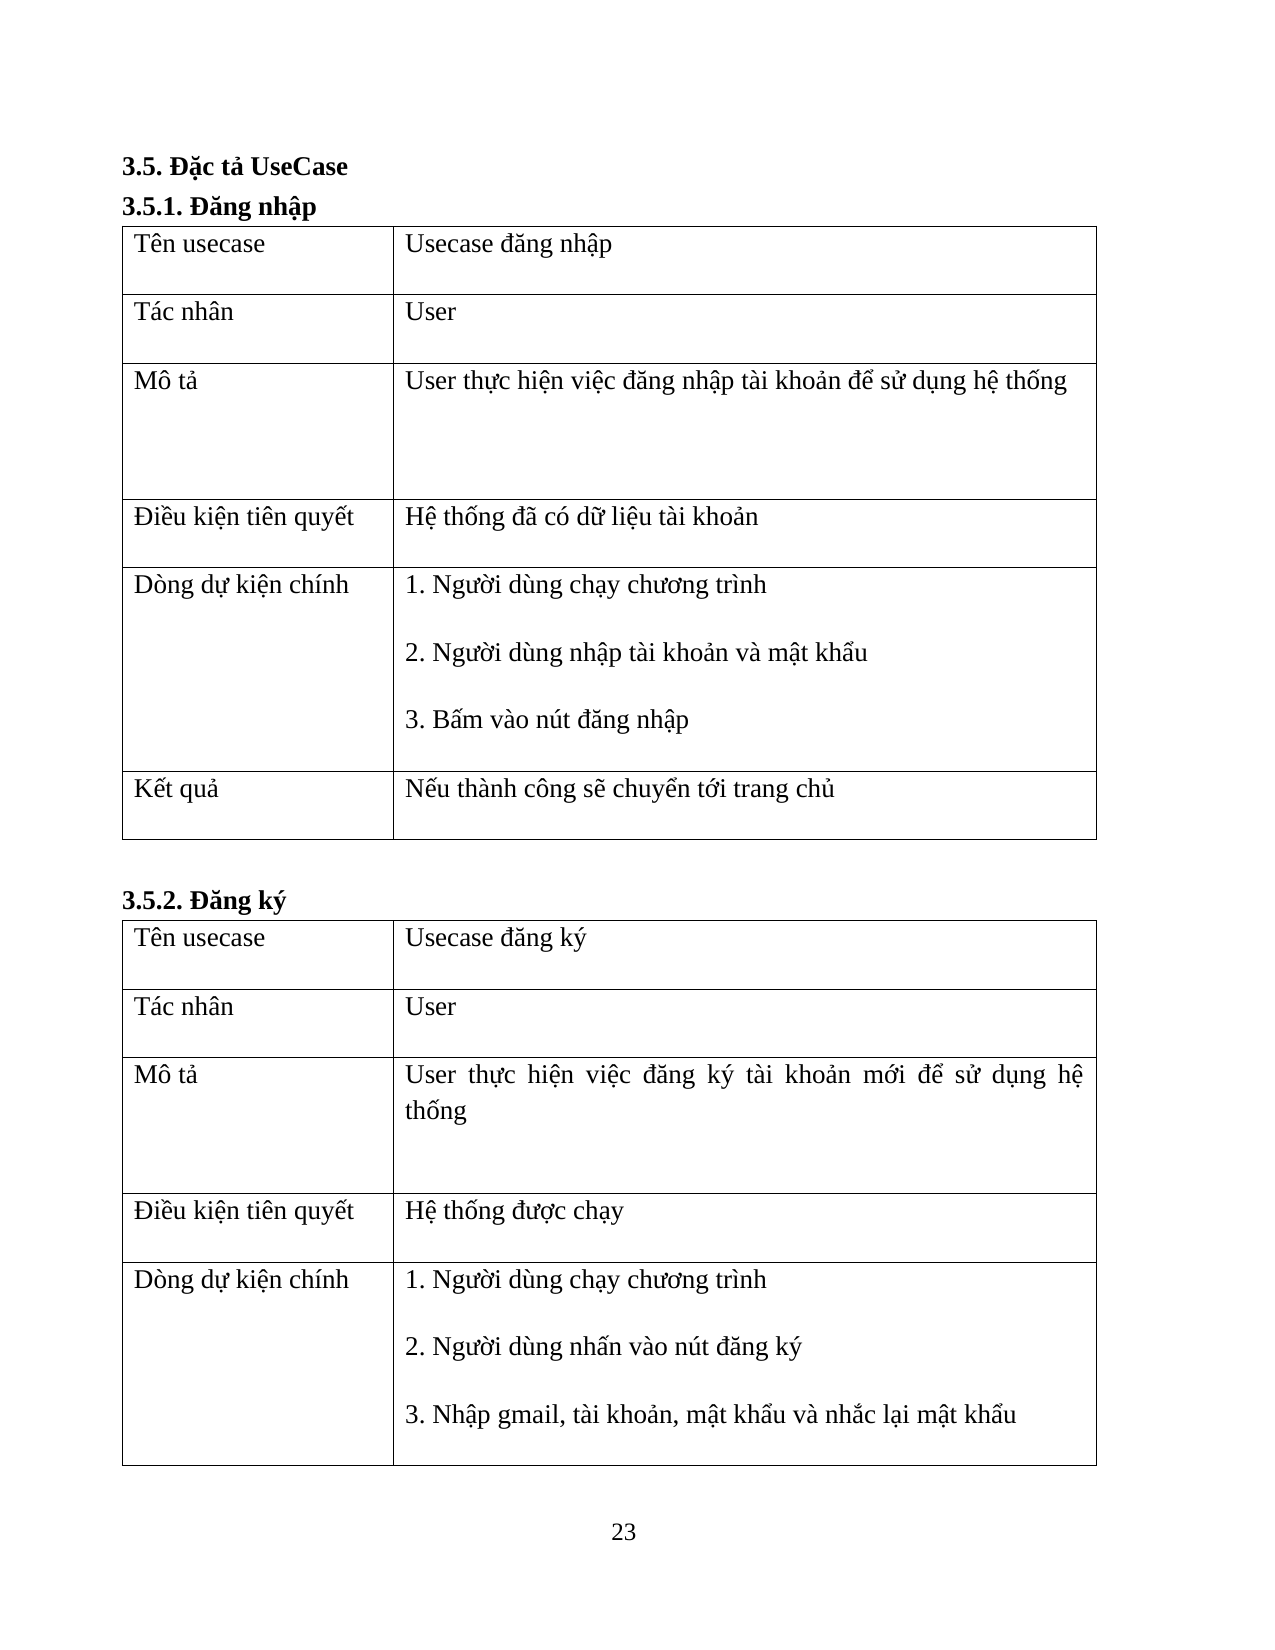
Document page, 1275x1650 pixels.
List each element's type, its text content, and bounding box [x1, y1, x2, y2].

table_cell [394, 1263, 1096, 1465]
table_cell Tác nhân [123, 295, 393, 363]
table_cell Điều kiện tiên quyết [123, 1194, 393, 1262]
table_cell Mô tả [123, 1058, 393, 1193]
subtitle 3.5.2. Đăng ký [122, 884, 1125, 916]
table_header Tên usecase [123, 921, 393, 989]
table_cell User [394, 990, 1096, 1057]
table_cell Điều kiện tiên quyết [123, 500, 393, 567]
table_cell Mô tả [123, 364, 393, 499]
table_cell User thực hiện việc đăng nhập tài khoản để sử dụng hệ thống [394, 364, 1096, 499]
table_header Usecase đăng ký [394, 921, 1096, 989]
table_header Usecase đăng nhập [394, 227, 1096, 294]
table_cell 1. Người dùng chạy chương trình 2. Người dùng nhập tài khoản và mật khẩu 3. Bấm vào nút đăng nhập [394, 568, 1096, 771]
table_cell User [394, 295, 1096, 363]
table_cell Dòng dự kiện chính [123, 1263, 393, 1465]
table_cell User thực hiện việc đăng ký tài khoản mới để sử dụng hệ thống [394, 1058, 1096, 1193]
table_cell Hệ thống đã có dữ liệu tài khoản [394, 500, 1096, 567]
subtitle 3.5. Đặc tả UseCase [122, 150, 1125, 181]
table_cell Dòng dự kiện chính [123, 568, 393, 771]
table_cell Kết quả [123, 772, 393, 839]
table_cell Tác nhân [123, 990, 393, 1057]
subtitle 3.5.1. Đăng nhập [122, 190, 1125, 221]
table_cell Hệ thống được chạy [394, 1194, 1096, 1262]
table_cell Nếu thành công sẽ chuyển tới trang chủ [394, 772, 1096, 839]
table_header Tên usecase [123, 227, 393, 294]
